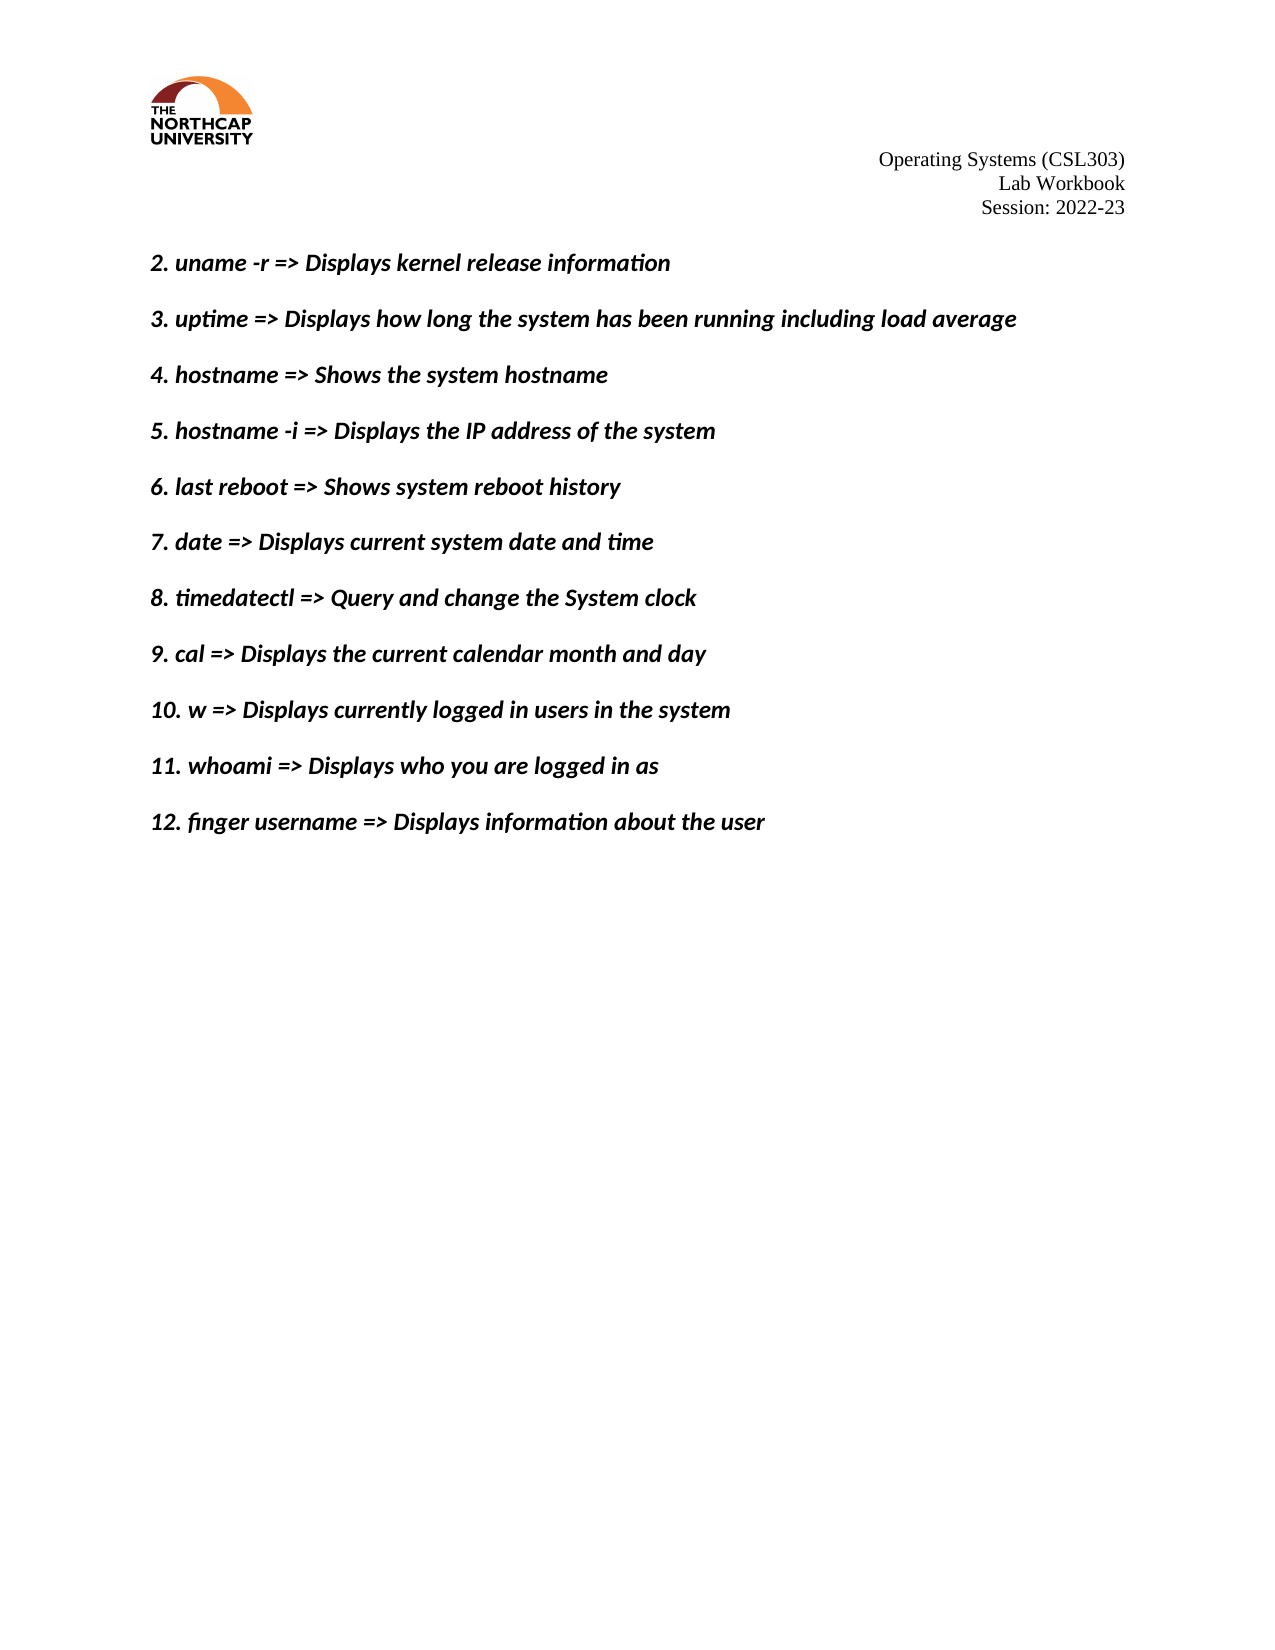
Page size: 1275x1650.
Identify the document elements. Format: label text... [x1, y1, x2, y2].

text 5. hostname -i => Displays the IP address of the system [150, 415, 1125, 445]
text 6. last reboot => Shows system reboot history [150, 471, 1125, 501]
text 2. uname -r => Displays kernel release information [150, 247, 1125, 278]
text 3. uptime => Displays how long the system has been running including load average [150, 303, 1125, 334]
picture [150, 75, 254, 147]
text 4. hostname => Shows the system hostname [150, 359, 1125, 389]
text 9. cal => Displays the current calendar month and day [150, 638, 1125, 669]
text 11. whoami => Displays who you are logged in as [150, 750, 1125, 780]
text 10. w => Displays currently logged in users in the system [150, 694, 1125, 724]
text 12. finger username => Displays information about the user [150, 806, 1125, 836]
text 8. timedatectl => Query and change the System clock [150, 582, 1125, 613]
text 7. date => Displays current system date and time [150, 526, 1125, 557]
